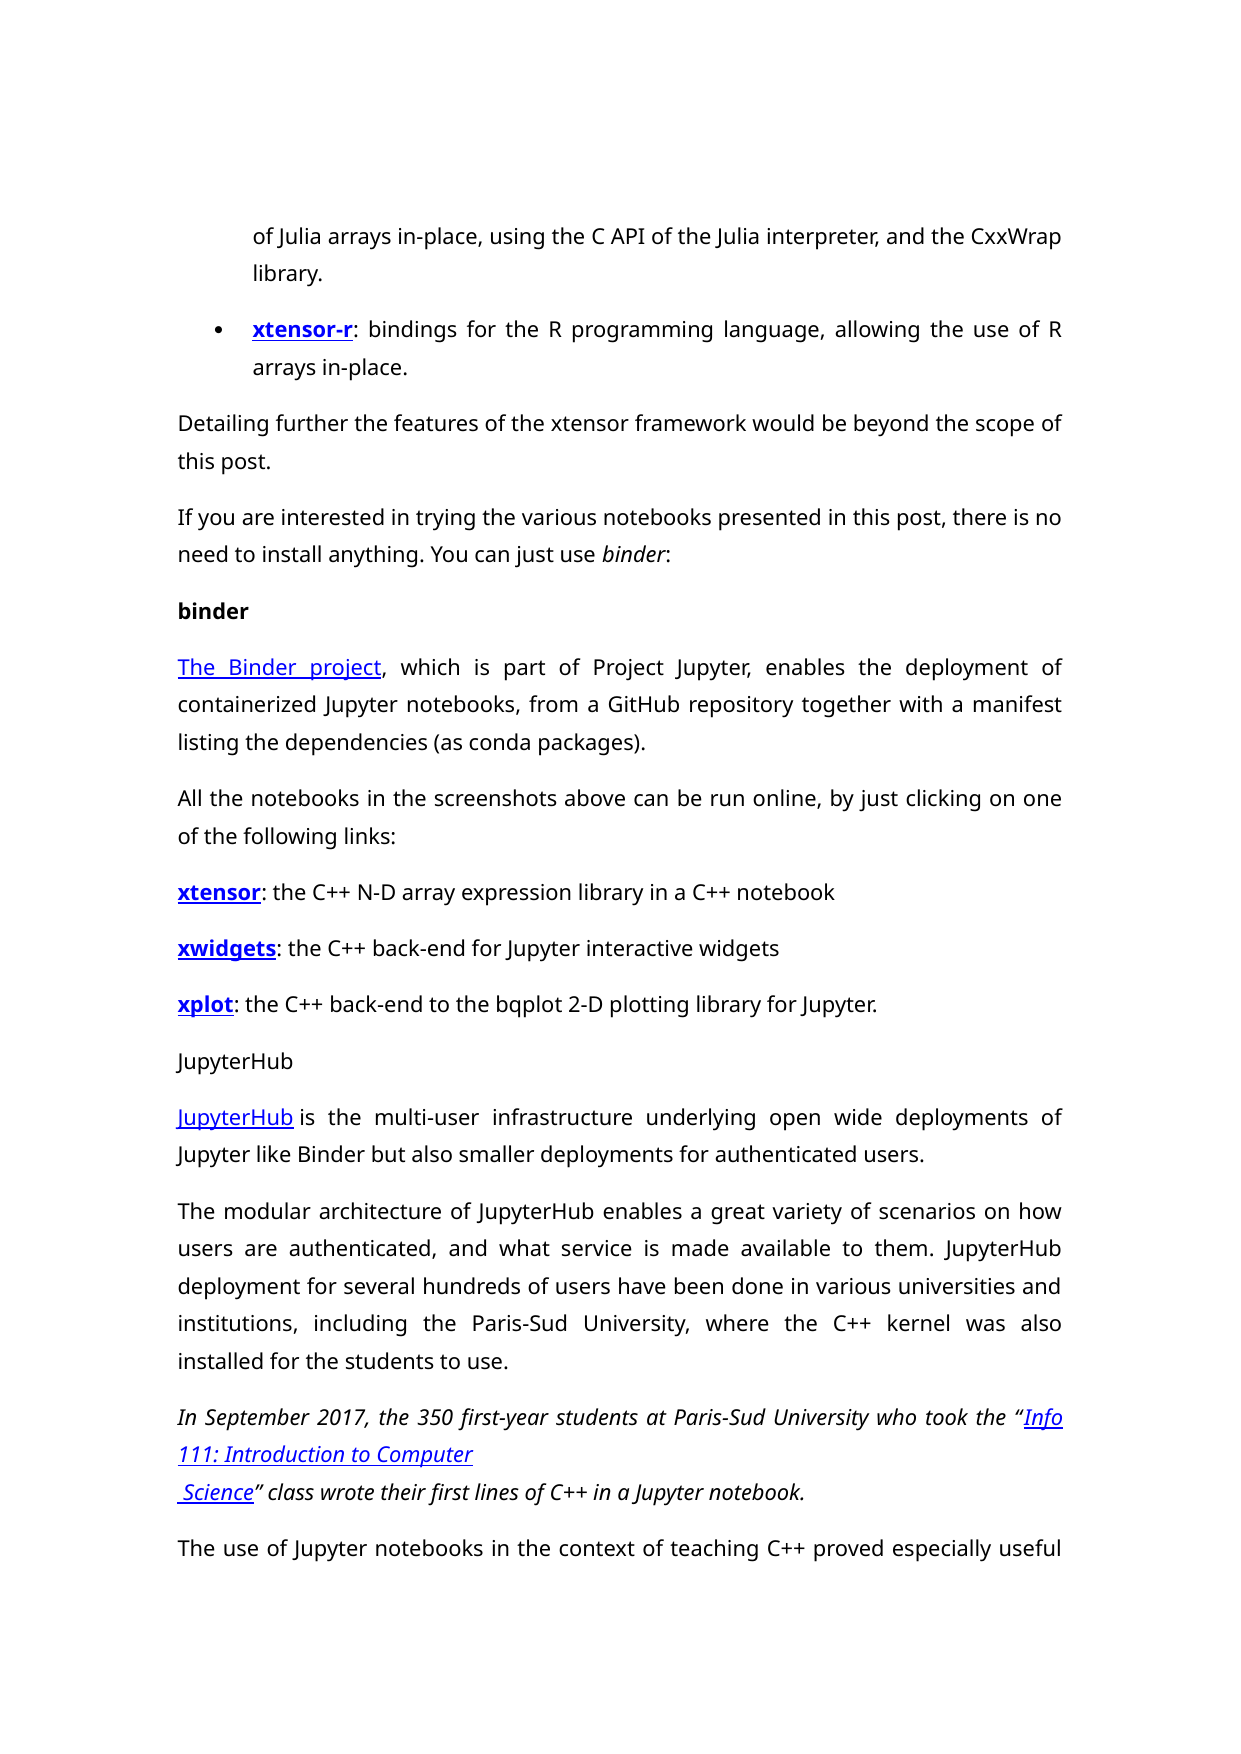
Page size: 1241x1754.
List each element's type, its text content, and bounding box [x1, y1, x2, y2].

text xwidgets: the C++ back-end for Jupyter interactive widgets [177, 929, 1063, 967]
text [177, 1529, 1063, 1567]
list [215, 217, 1063, 292]
text In September 2017, the 350 first-year students at Paris-Sud University who took the “Info 111: Introduction to Computer Science” class wrote their first lines of C++ in a Jupyter notebook. [177, 1398, 1063, 1511]
text The modular architecture of JupyterHub enables a great variety of scenarios on how users are authenticated, and what service is made available to them. JupyterHub deployment for several hundreds of users have been done in various universities and institutions, including the Paris-Sud University, where the C++ kernel was also installed for the students to use. [177, 1192, 1063, 1379]
text xtensor: the C++ N-D array expression library in a C++ notebook [177, 873, 1063, 911]
list xtensor-r: bindings for the R programming language, allowing the use of R arrays in-place. [215, 311, 1063, 386]
text All the notebooks in the screenshots above can be run online, by just clicking on one of the following links: [177, 779, 1063, 854]
text The Binder project, which is part of Project Jupyter, enables the deployment of containerized Jupyter notebooks, from a GitHub repository together with a manifest listing the dependencies (as conda packages). [177, 648, 1063, 761]
text JupyterHub [177, 1042, 1063, 1079]
text JupyterHub is the multi-user infrastructure underlying open wide deployments of Jupyter like Binder but also smaller deployments for authenticated users. [177, 1098, 1063, 1173]
text Detailing further the features of the xtensor framework would be beyond the scope of this post. [177, 404, 1063, 479]
text binder [177, 592, 1063, 629]
text If you are interested in trying the various notebooks presented in this post, there is no need to install anything. You can just use binder: [177, 498, 1063, 573]
text xplot: the C++ back-end to the bqplot 2-D plotting library for Jupyter. [177, 986, 1063, 1023]
